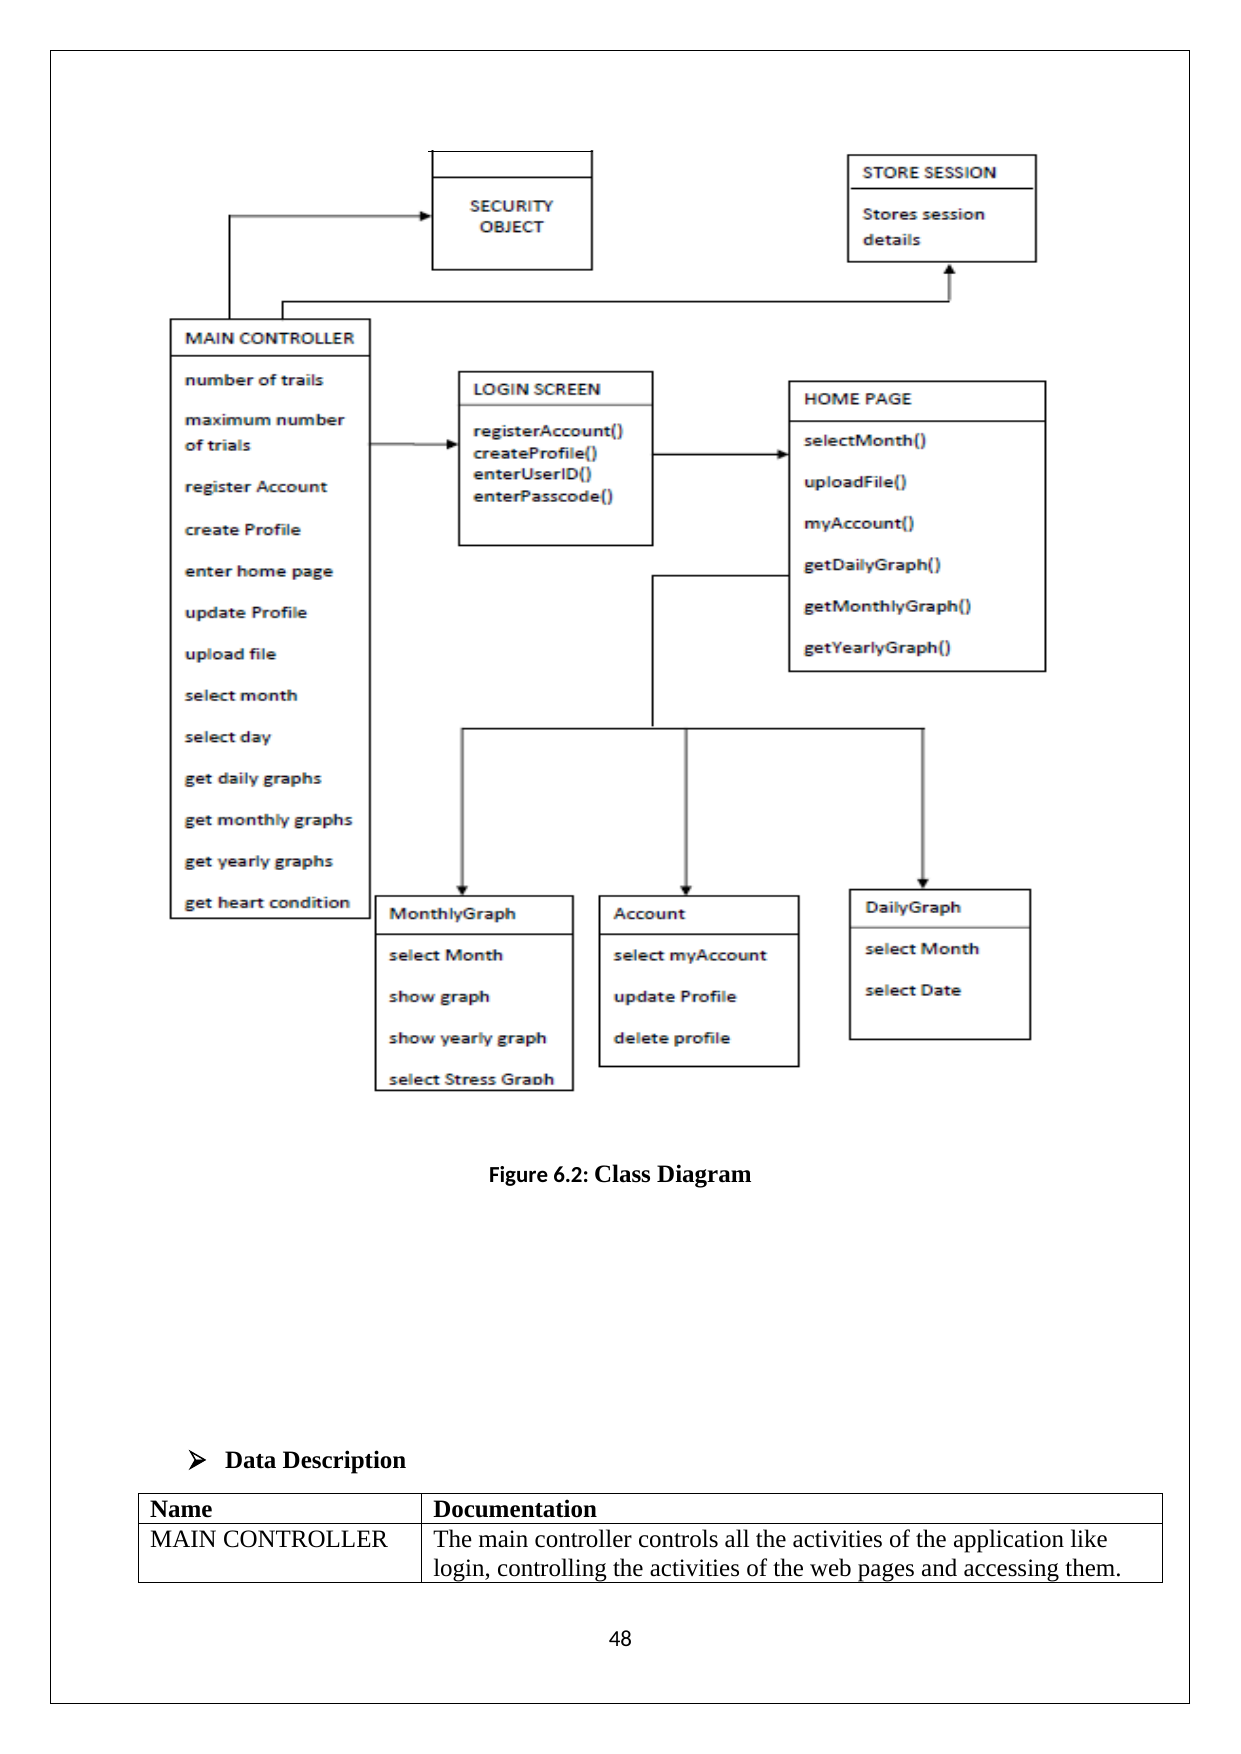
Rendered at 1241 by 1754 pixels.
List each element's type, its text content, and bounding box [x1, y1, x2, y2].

list Data Description [187, 1446, 1090, 1474]
text Figure 6.2: Class Diagram [150, 1159, 1090, 1188]
table_header Name [139, 1494, 421, 1523]
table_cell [422, 1524, 1162, 1582]
table_header Documentation [422, 1494, 1162, 1523]
picture [150, 150, 1148, 1093]
table_cell MAIN CONTROLLER [139, 1524, 421, 1582]
